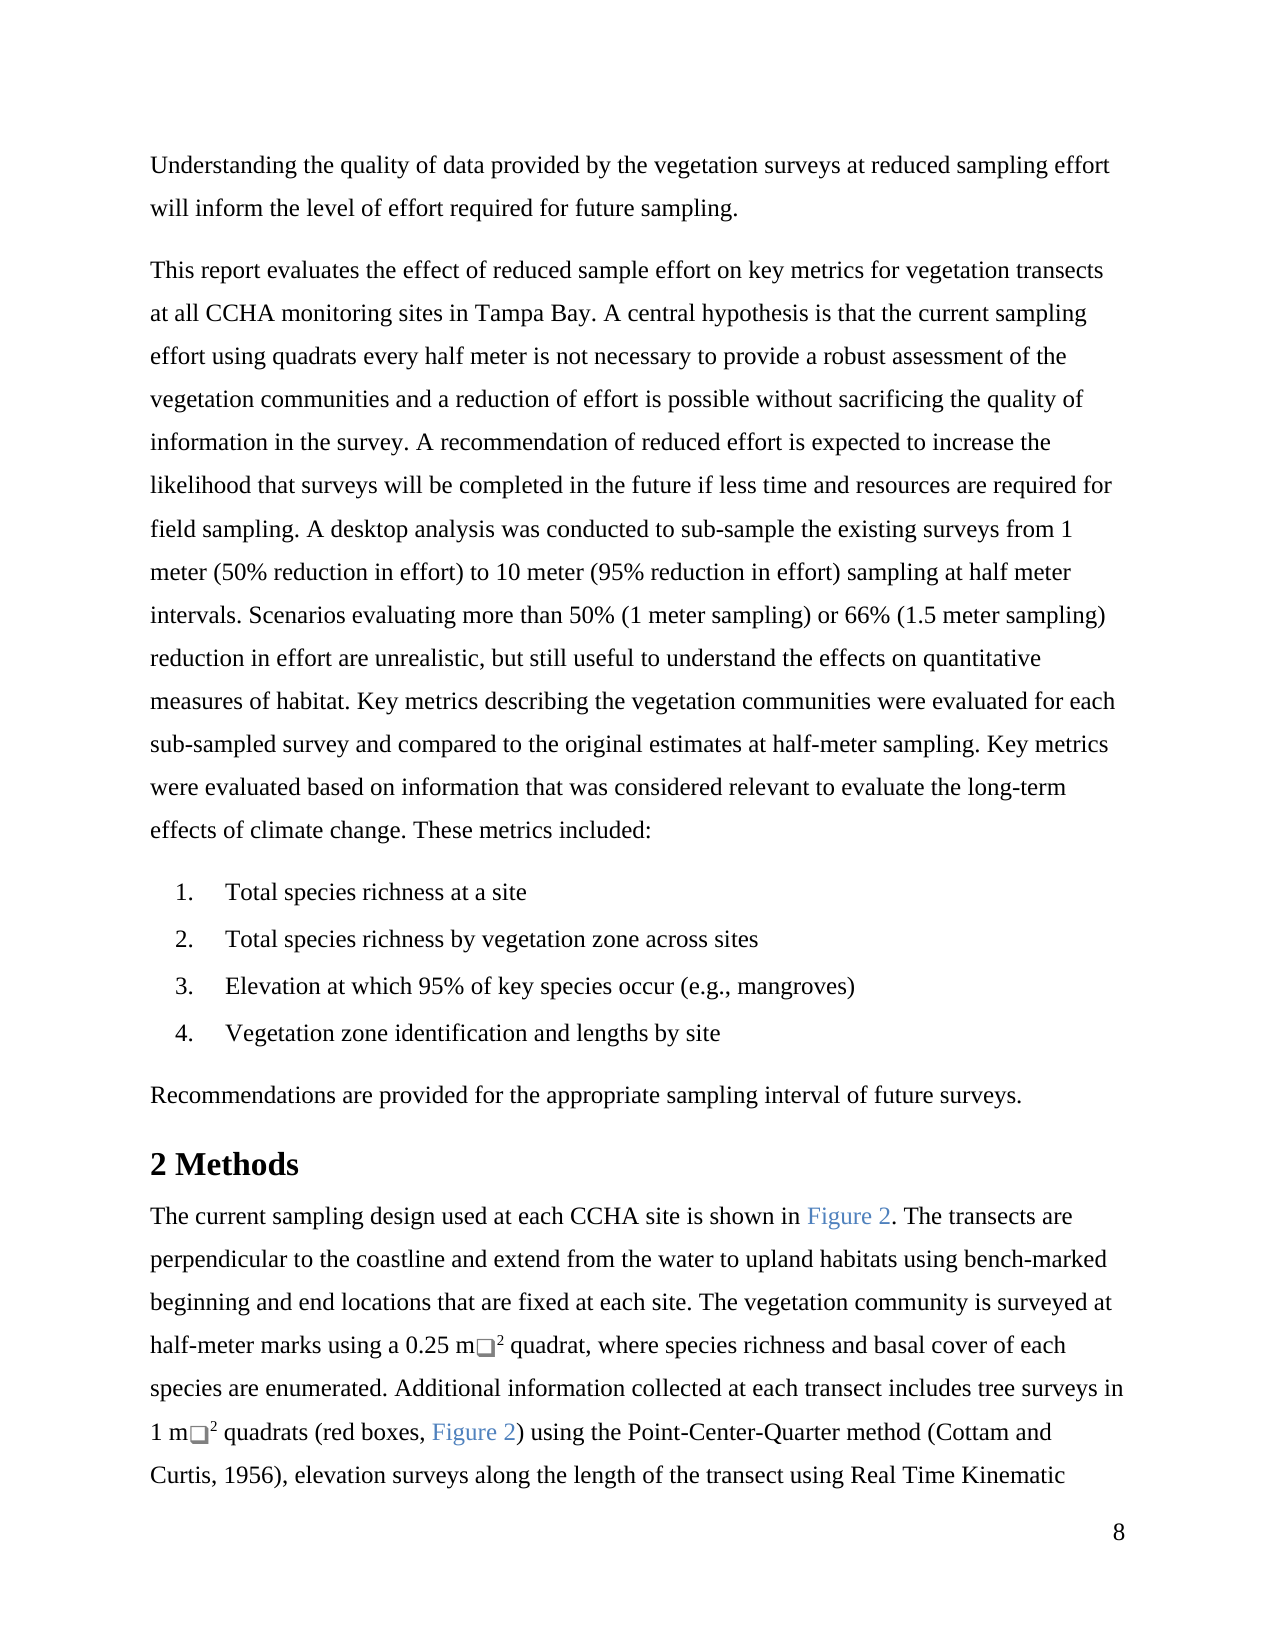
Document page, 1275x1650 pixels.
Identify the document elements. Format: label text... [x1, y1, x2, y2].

list Total species richness by vegetation zone across sites [175, 924, 1125, 953]
text Recommendations are provided for the appropriate sampling interval of future surveys. [150, 1080, 1125, 1109]
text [150, 150, 1125, 222]
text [150, 1201, 1125, 1488]
list Elevation at which 95% of key species occur (e.g., mangroves) [175, 971, 1125, 1000]
subtitle 2 Methods [150, 1144, 1125, 1182]
list Total species richness at a site [175, 877, 1125, 906]
text This report evaluates the effect of reduced sample effort on key metrics for vegetation transects at all CCHA monitoring sites in Tampa Bay. A central hypothesis is that the current sampling effort using quadrats every half meter is not necessary to provide a robust assessment of the vegetation communities and a reduction of effort is possible without sacrificing the quality of information in the survey. A recommendation of reduced effort is expected to increase the likelihood that surveys will be completed in the future if less time and resources are required for field sampling. A desktop analysis was conducted to sub-sample the existing surveys from 1 meter (50% reduction in effort) to 10 meter (95% reduction in effort) sampling at half meter intervals. Scenarios evaluating more than 50% (1 meter sampling) or 66% (1.5 meter sampling) reduction in effort are unrealistic, but still useful to understand the effects on quantitative measures of habitat. Key metrics describing the vegetation communities were evaluated for each sub-sampled survey and compared to the original estimates at half-meter sampling. Key metrics were evaluated based on information that was considered relevant to evaluate the long-term effects of climate change. These metrics included: [150, 255, 1125, 844]
list Vegetation zone identification and lengths by site [175, 1018, 1125, 1047]
